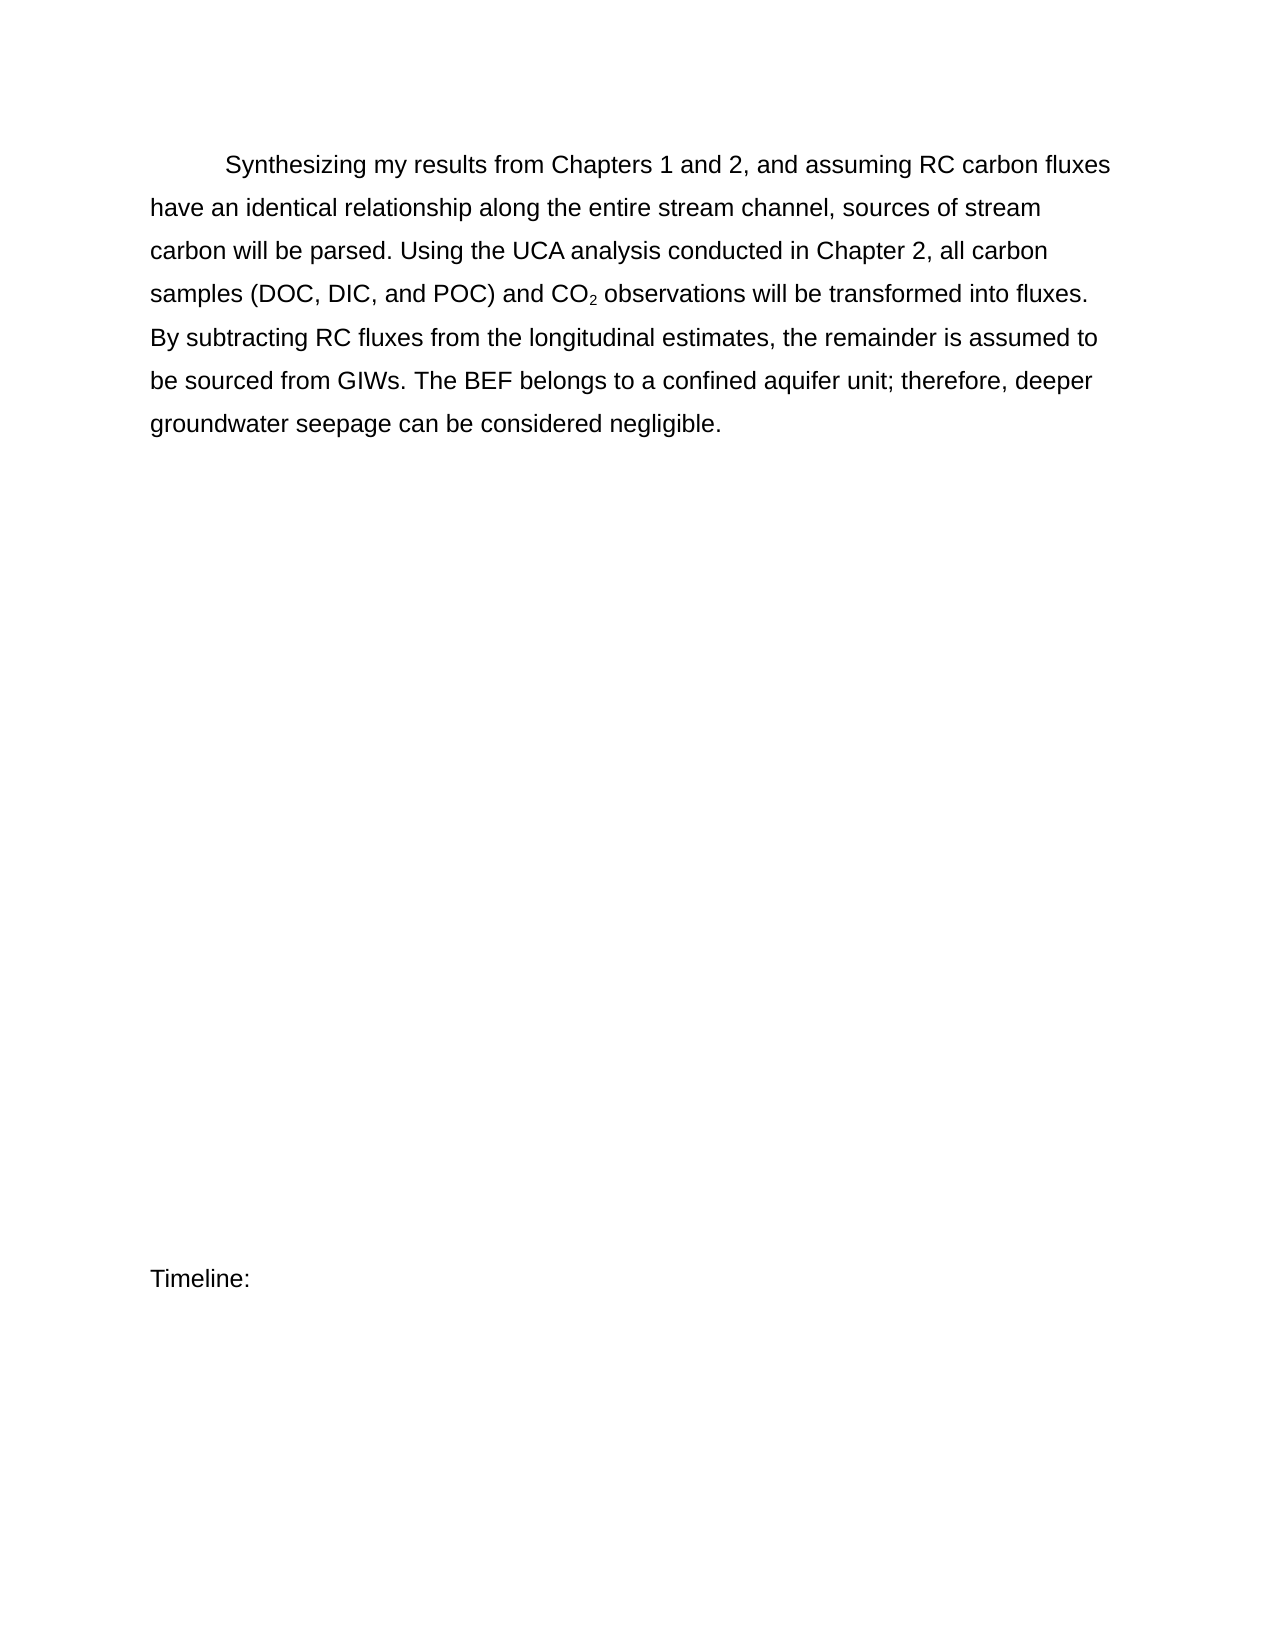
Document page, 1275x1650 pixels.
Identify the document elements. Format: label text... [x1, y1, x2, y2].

text Synthesizing my results from Chapters 1 and 2, and assuming RC carbon fluxes have an identical relationship along the entire stream channel, sources of stream carbon will be parsed. Using the UCA analysis conducted in Chapter 2, all carbon samples (DOC, DIC, and POC) and CO2 observations will be transformed into fluxes. By subtracting RC fluxes from the longitudinal estimates, the remainder is assumed to be sourced from GIWs. The BEF belongs to a confined aquifer unit; therefore, deeper groundwater seepage can be considered negligible. [150, 150, 1125, 437]
text Timeline: [150, 1263, 1125, 1292]
